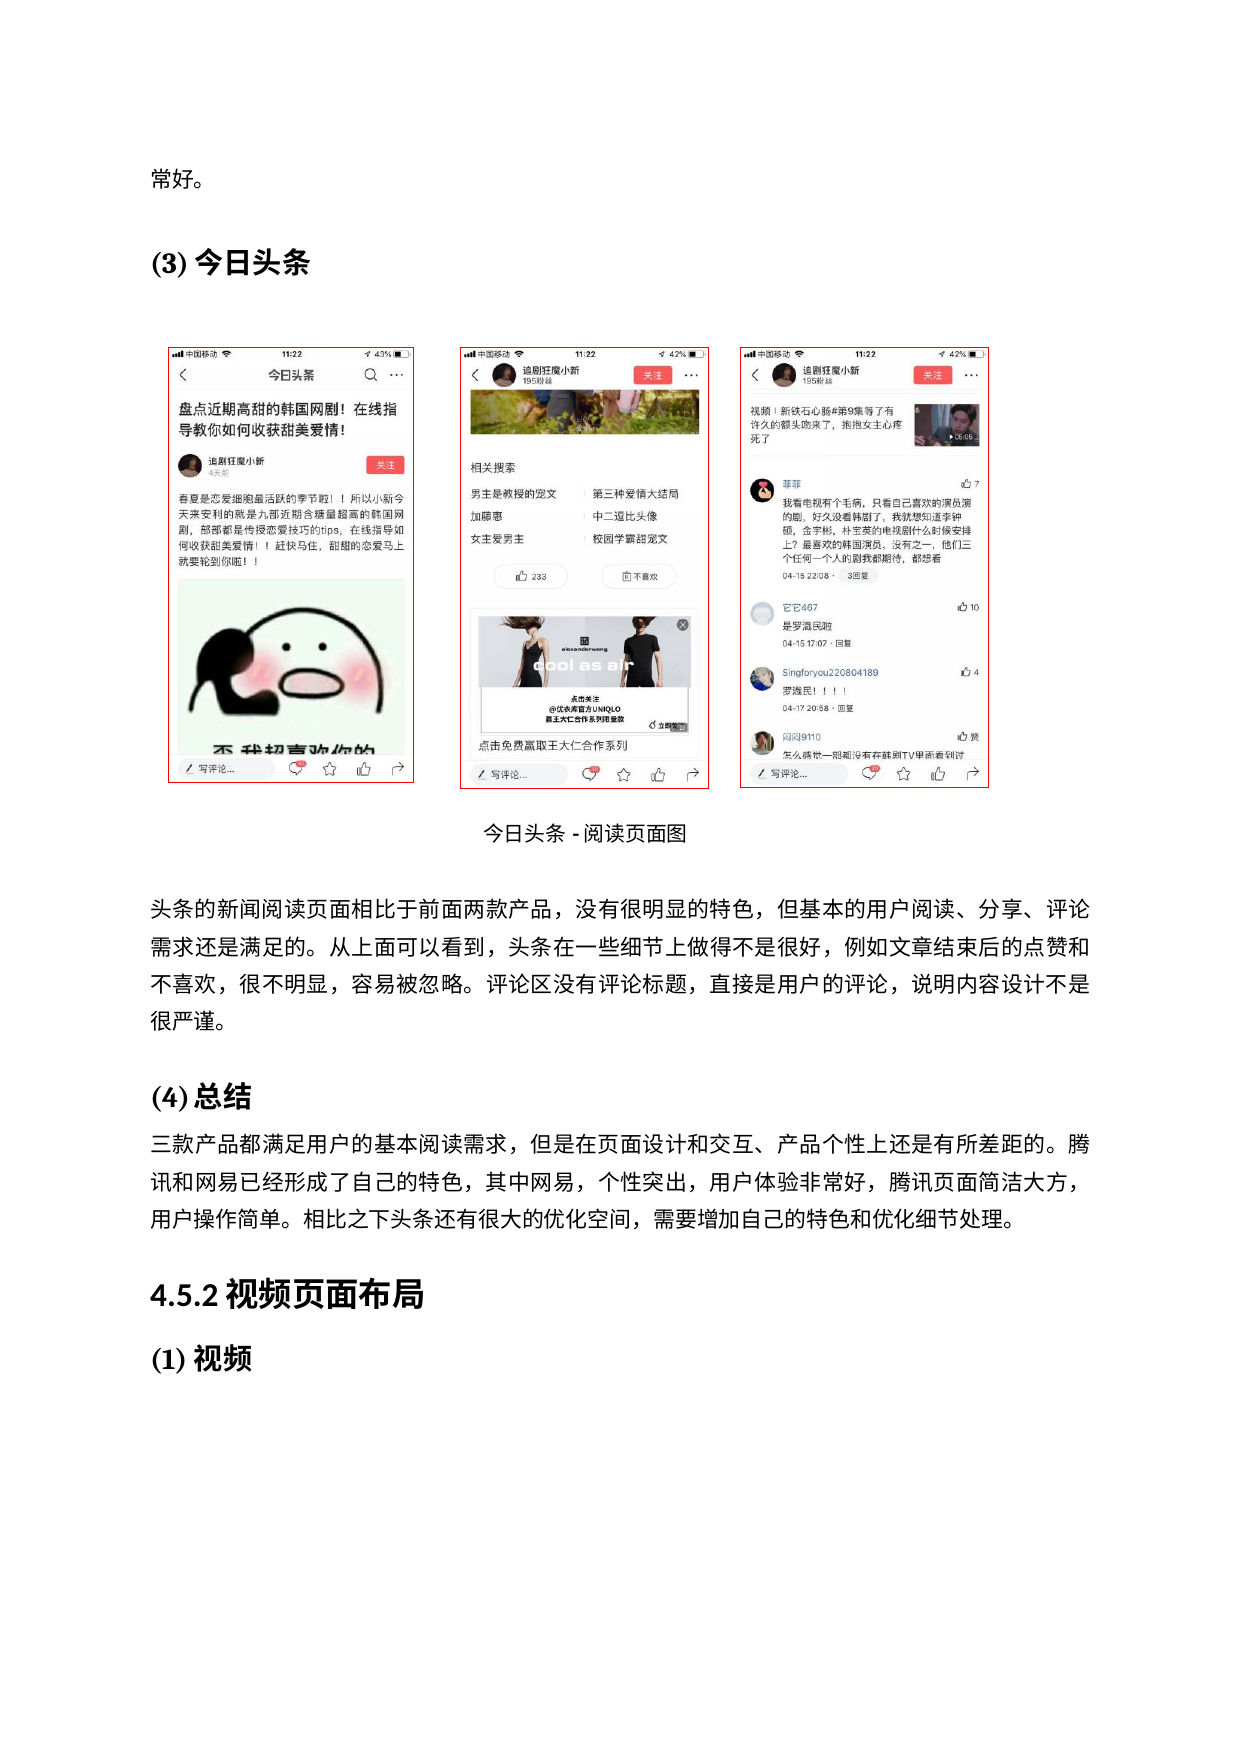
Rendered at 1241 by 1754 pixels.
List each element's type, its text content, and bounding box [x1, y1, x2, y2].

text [150, 162, 1090, 194]
subtitle 总结 [150, 1062, 1090, 1127]
subtitle 视频 [150, 1324, 1090, 1389]
picture [461, 348, 708, 788]
subtitle 4.5.2视频页面布局 [150, 1259, 1090, 1324]
picture [741, 348, 988, 787]
picture [169, 348, 413, 782]
text 头条的新闻阅读页面相比于前面两款产品，没有很明显的特色，但基本的用户阅读、分享、评论需求还是满足的。从上面可以看到，头条在一些细节上做得不是很好，例如文章结束后的点赞和不喜欢，很不明显，容易被忽略。评论区没有评论标题，直接是用户的评论，说明内容设计不是很严谨。 [150, 892, 1090, 1036]
text 三款产品都满足用户的基本阅读需求，但是在页面设计和交互、产品个性上还是有所差距的。腾讯和网易已经形成了自己的特色，其中网易，个性突出，用户体验非常好，腾讯页面简洁大方，用户操作简单。相比之下头条还有很大的优化空间，需要增加自己的特色和优化细节处理。 [150, 1127, 1090, 1234]
subtitle 今日头条 [150, 228, 1090, 293]
